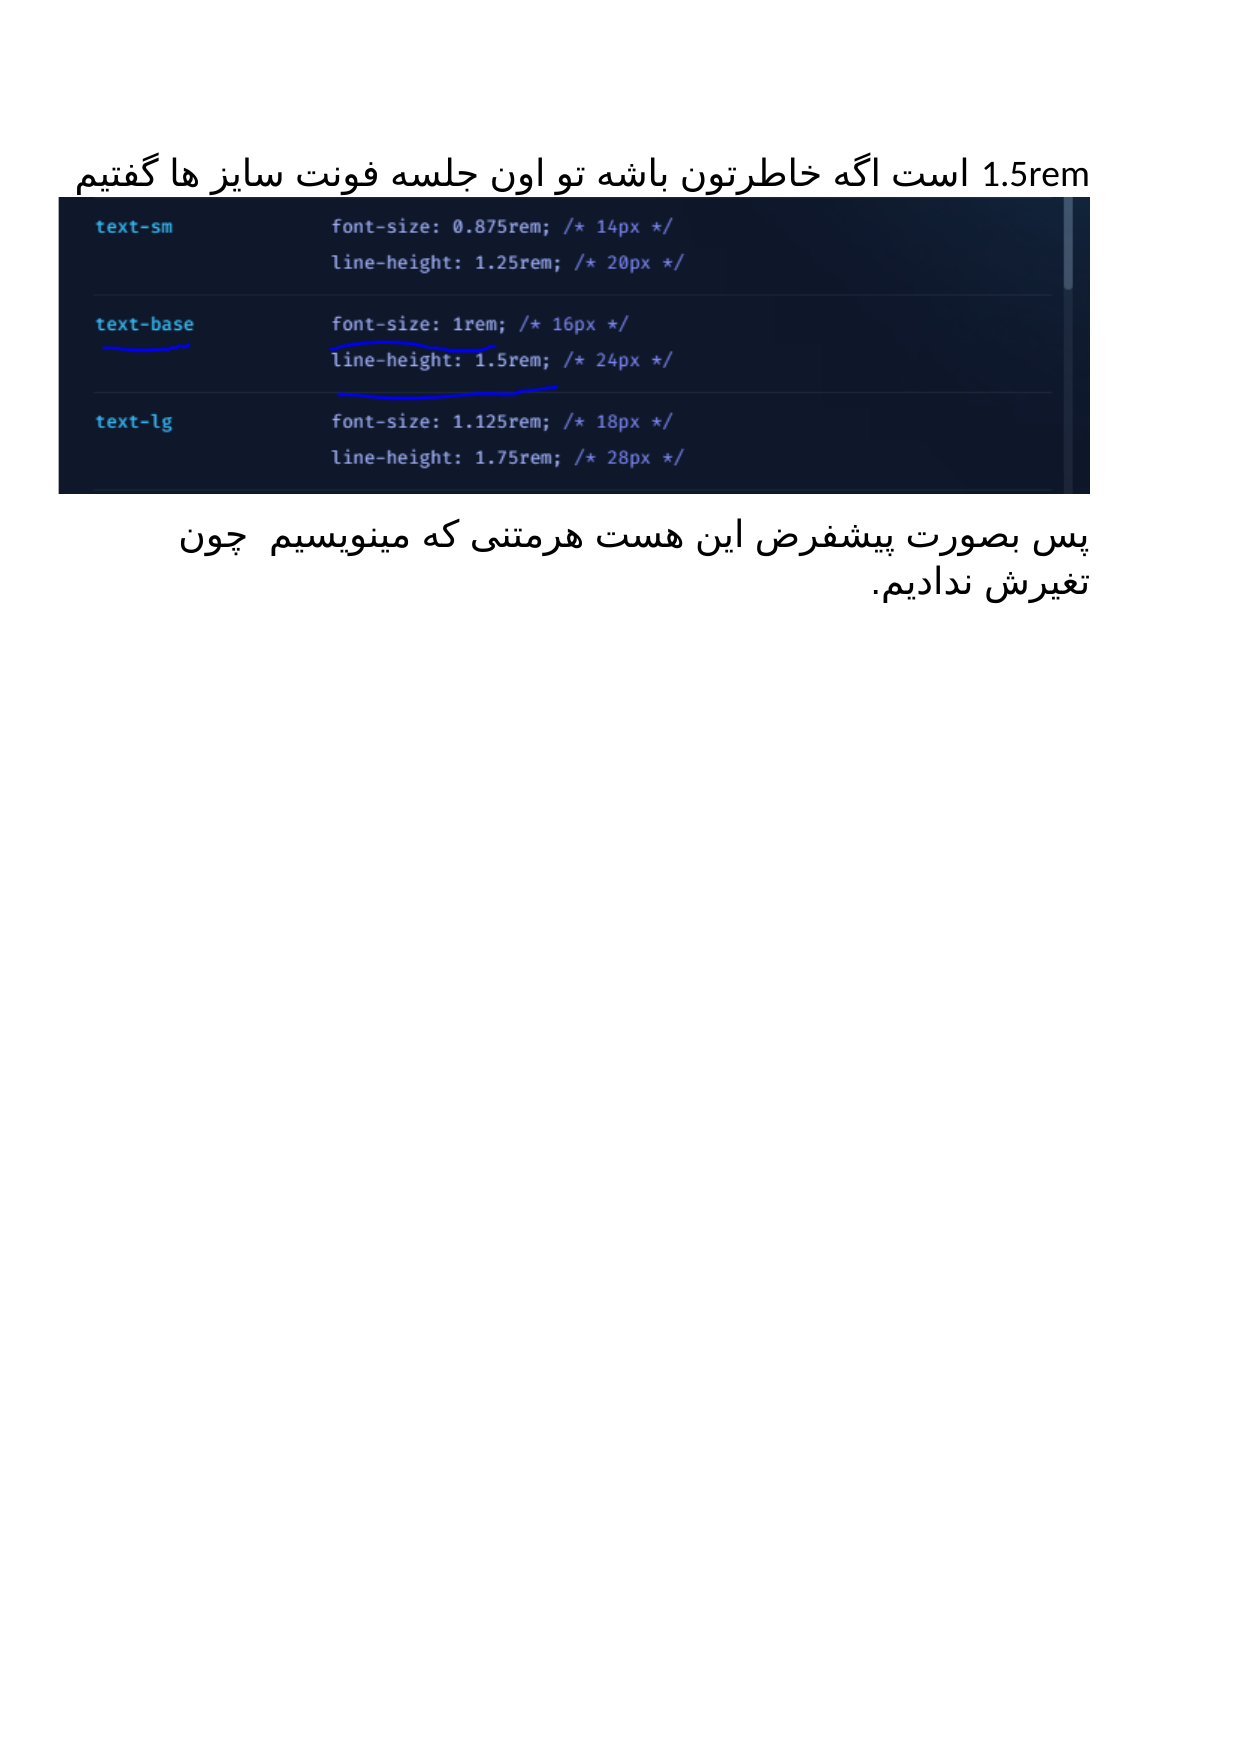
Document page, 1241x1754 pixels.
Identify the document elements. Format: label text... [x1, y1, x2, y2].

text پس بصورت پیشفرض این هست هرمتنی که مینویسیم چون تغیرش ندادیم. [61, 512, 1090, 602]
picture [58, 197, 1090, 494]
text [61, 150, 1090, 197]
